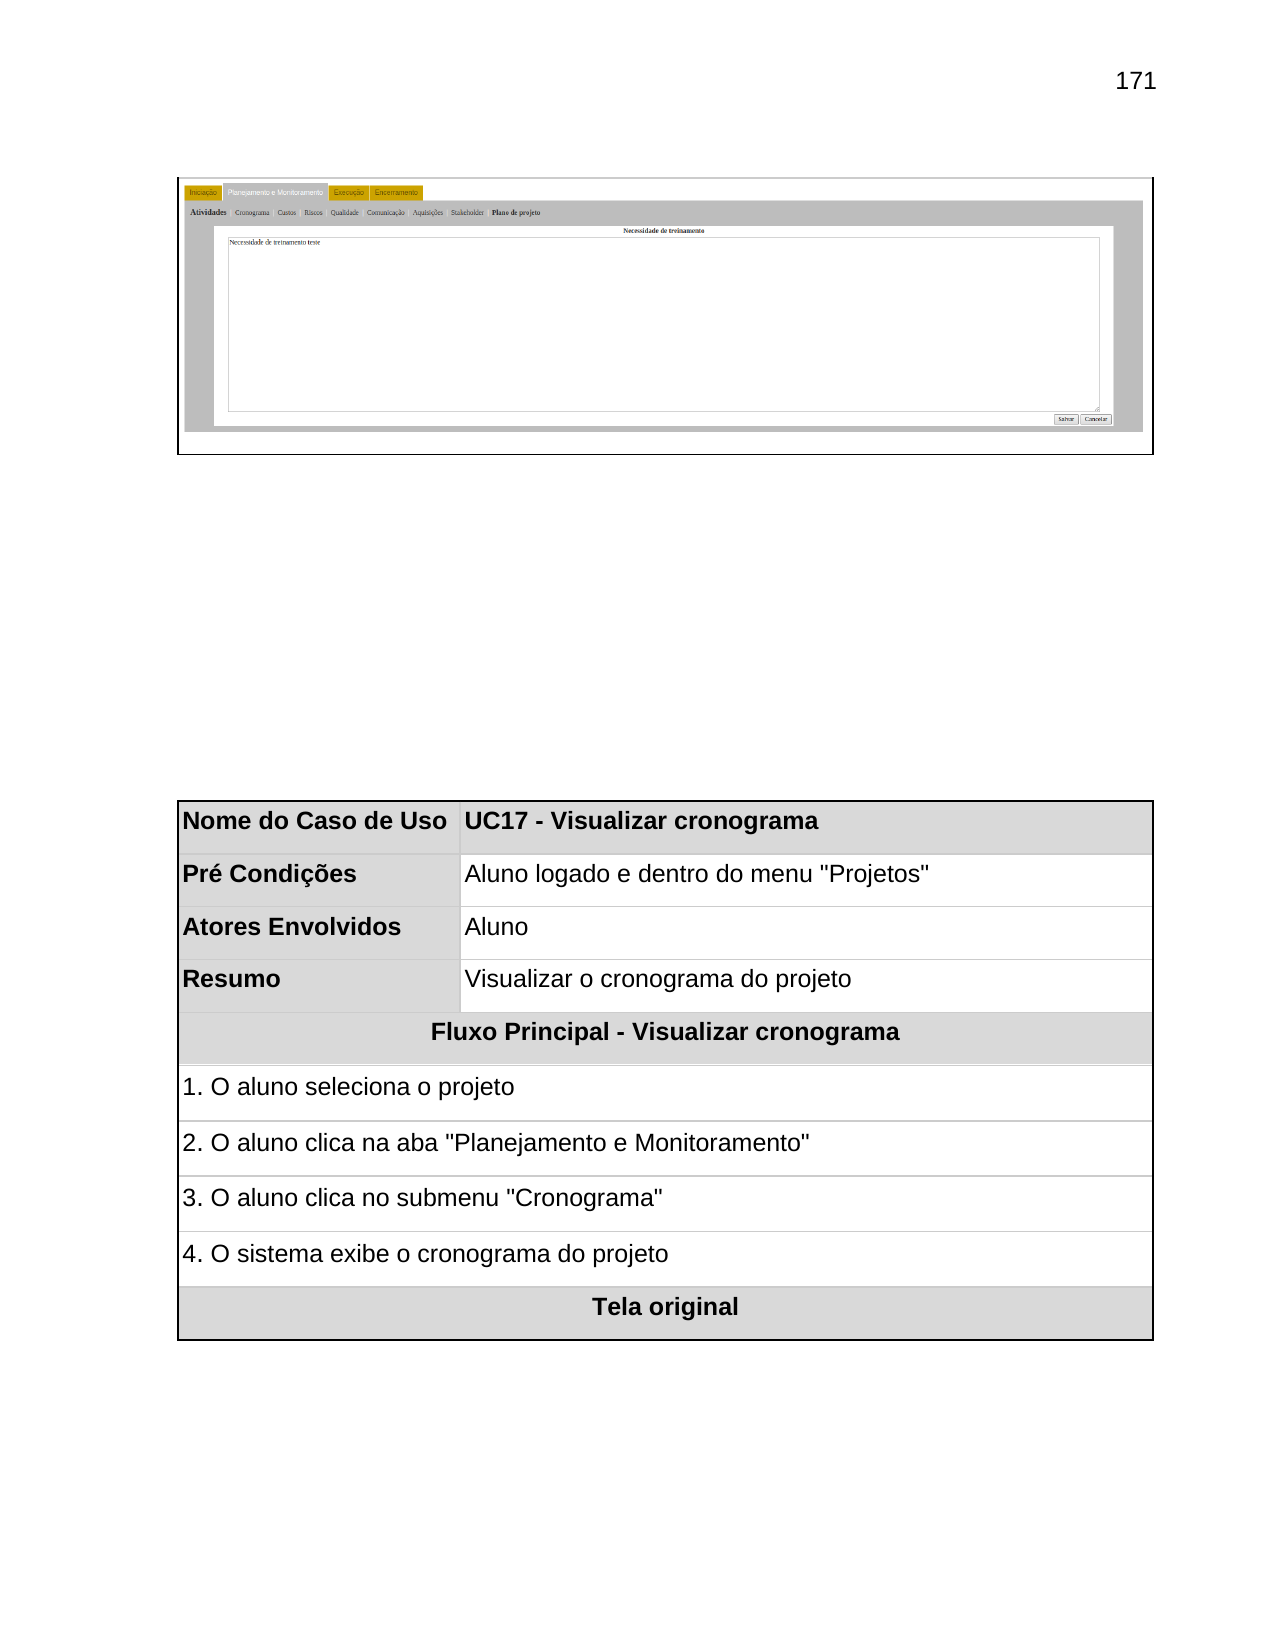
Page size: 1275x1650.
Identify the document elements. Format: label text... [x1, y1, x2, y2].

table_cell Visualizar o cronograma do projeto [461, 960, 1152, 1012]
table_cell [179, 179, 1152, 453]
table_cell Pré Condições [179, 855, 459, 906]
table_cell 1. O aluno seleciona o projeto [179, 1066, 1152, 1120]
table_cell Aluno logado e dentro do menu "Projetos" [461, 855, 1152, 906]
table_cell 3. O aluno clica no submenu "Cronograma" [179, 1177, 1152, 1231]
picture [182, 182, 1148, 435]
table_header UC17 - Visualizar cronograma [461, 802, 1152, 853]
table_cell Atores Envolvidos [179, 907, 459, 959]
table_cell Fluxo Principal - Visualizar cronograma [179, 1013, 1152, 1064]
table_cell Resumo [179, 960, 459, 1012]
table_cell Aluno [461, 907, 1152, 959]
table_cell 4. O sistema exibe o cronograma do projeto [179, 1232, 1152, 1286]
table_cell Tela original [179, 1288, 1152, 1339]
table_cell 2. O aluno clica na aba "Planejamento e Monitoramento" [179, 1122, 1152, 1175]
table_header Nome do Caso de Uso [179, 802, 459, 853]
